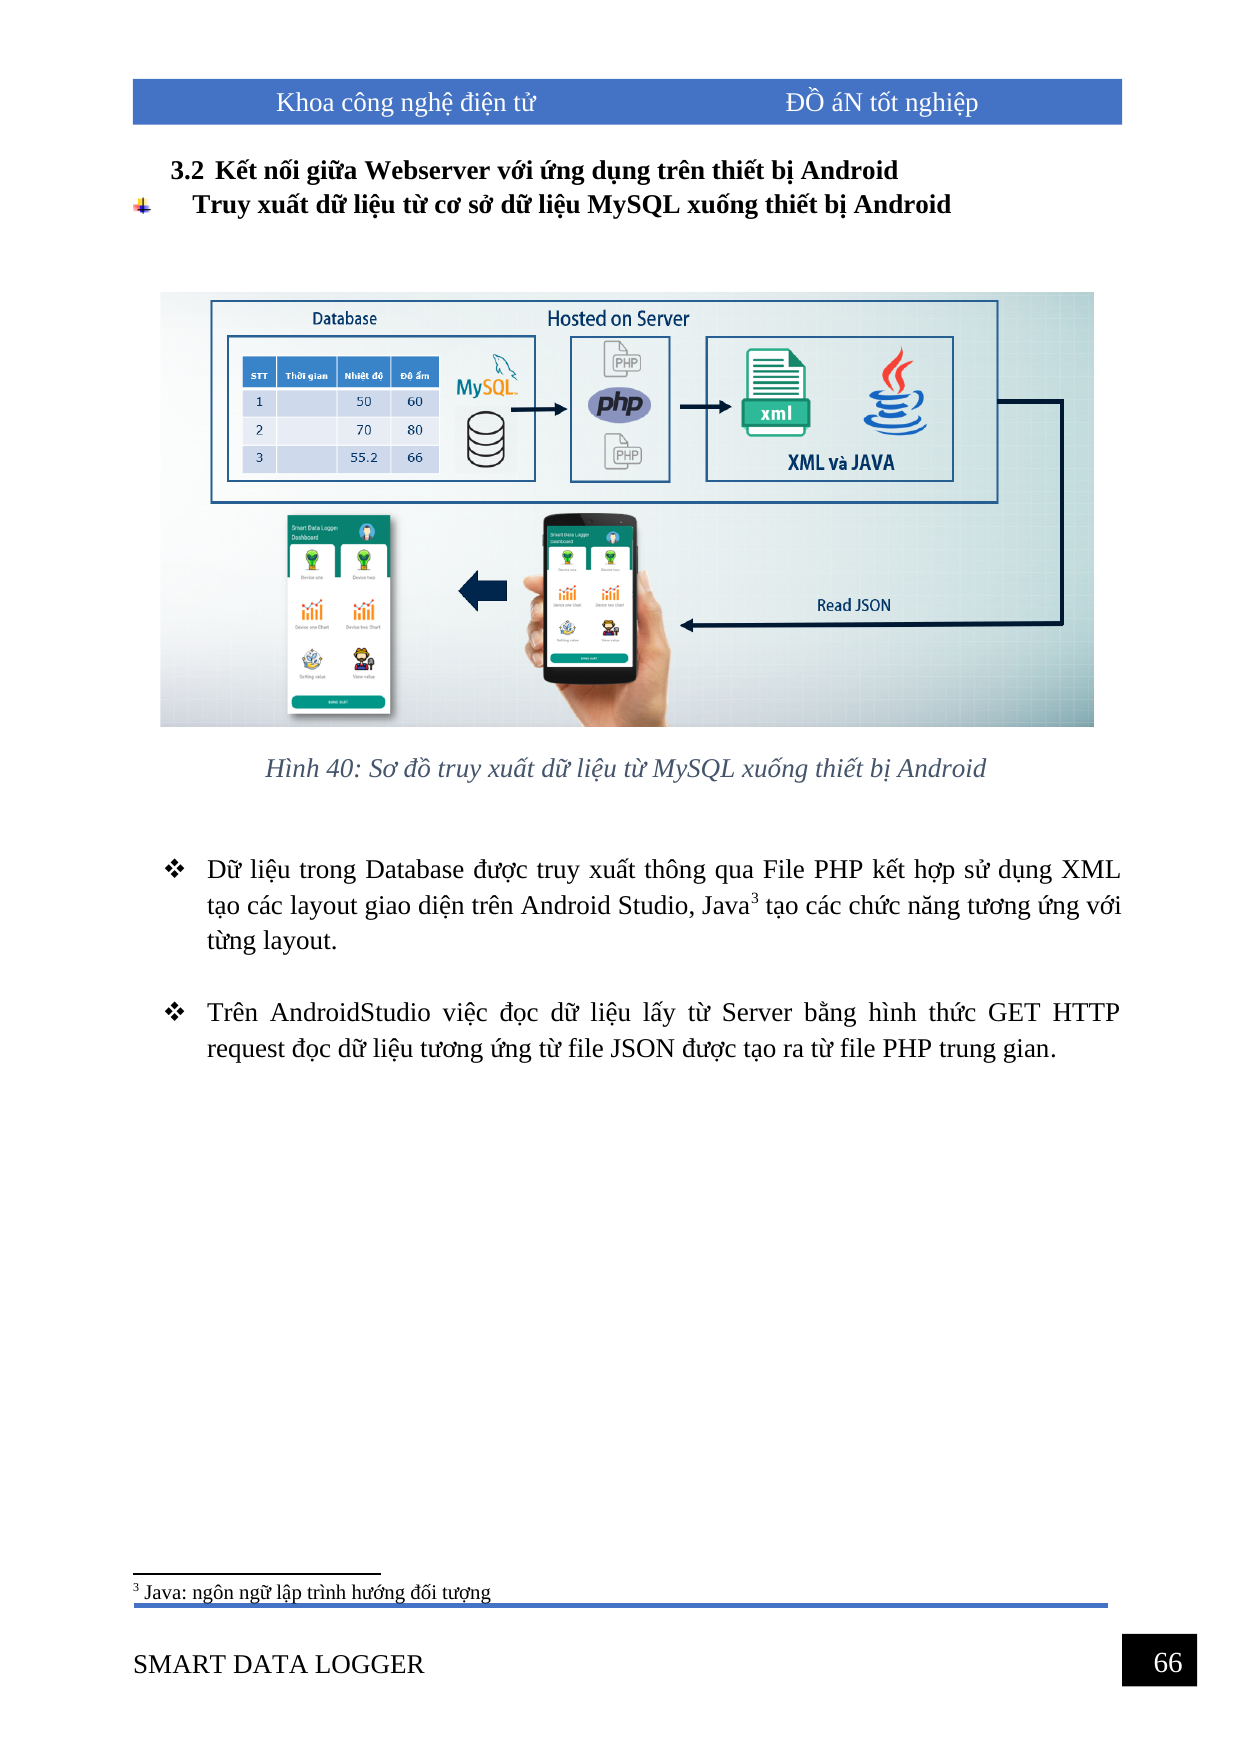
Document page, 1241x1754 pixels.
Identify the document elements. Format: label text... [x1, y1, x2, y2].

list Dữ liệu trong Database được truy xuất thông qua File PHP kết hợp sử dụng XML tạo các layout giao diện trên Android Studio, Java tạo các chức năng tương ứng với từng layout. [162, 853, 1122, 956]
list Truy xuất dữ liệu từ cơ sở dữ liệu MySQL xuống thiết bị Android [133, 188, 1122, 219]
subtitle Kết nối giữa Webserver với ứng dụng trên thiết bị Android [170, 154, 1122, 185]
picture [133, 196, 151, 214]
list Trên AndroidStudio việc đọc dữ liệu lấy từ Server bằng hình thức GET HTTP request đọc dữ liệu tương ứng từ file JSON được tạo ra từ file PHP trung gian. [162, 996, 1122, 1063]
picture [160, 292, 1094, 727]
